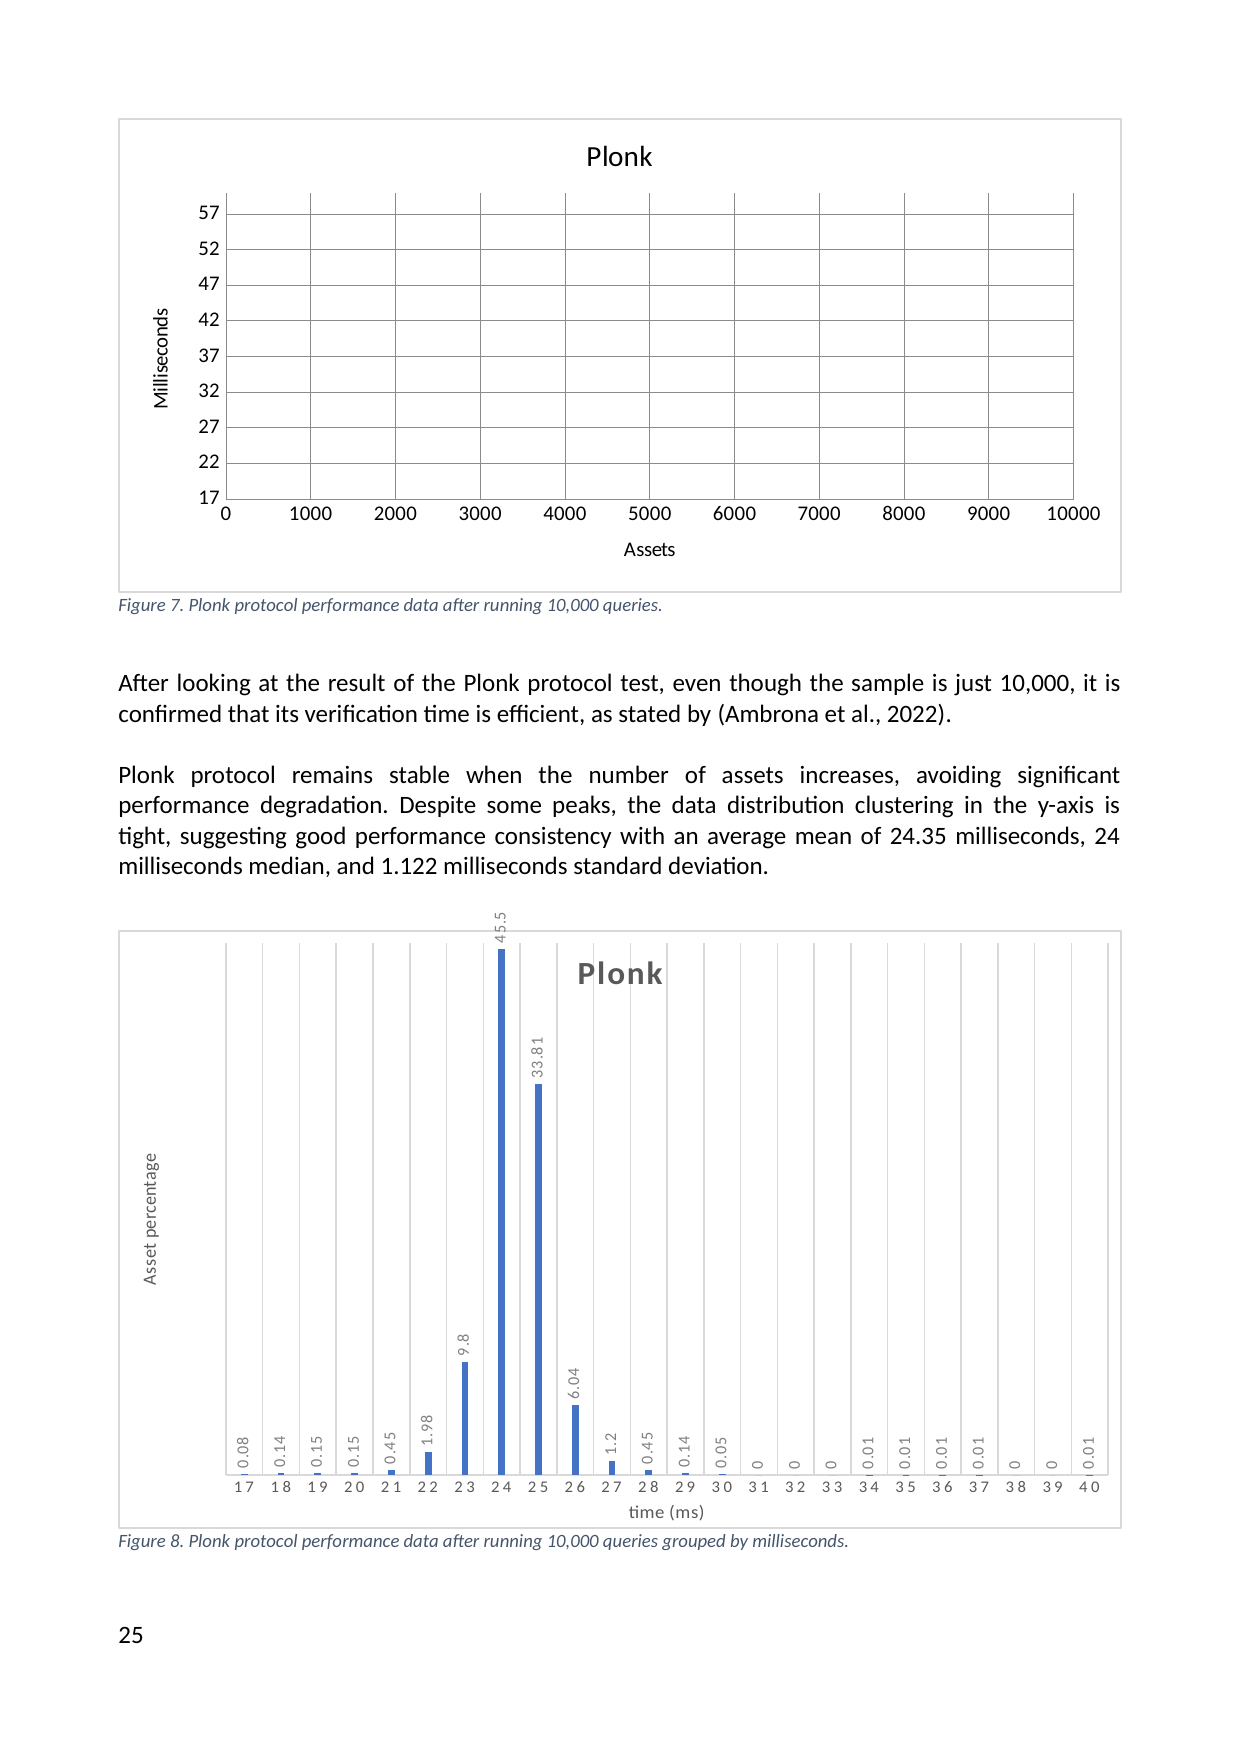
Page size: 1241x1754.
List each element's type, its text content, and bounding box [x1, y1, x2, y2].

text Figure 7. Plonk protocol performance data after running 10,000 queries. [118, 593, 1122, 616]
text Figure 8. Plonk protocol performance data after running 10,000 queries grouped by milliseconds. [118, 1529, 1122, 1552]
text After looking at the result of the Plonk protocol test, even though the sample is just 10,000, it is confirmed that its verification time is efficient, as stated by (Ambrona et al., 2022). [118, 667, 1122, 728]
text Plonk protocol remains stable when the number of assets increases, avoiding significant performance degradation. Despite some peaks, the data distribution clustering in the y-axis is tight, suggesting good performance consistency with an average mean of 24.35 milliseconds, 24 milliseconds median, and 1.122 milliseconds standard deviation. [118, 759, 1122, 881]
